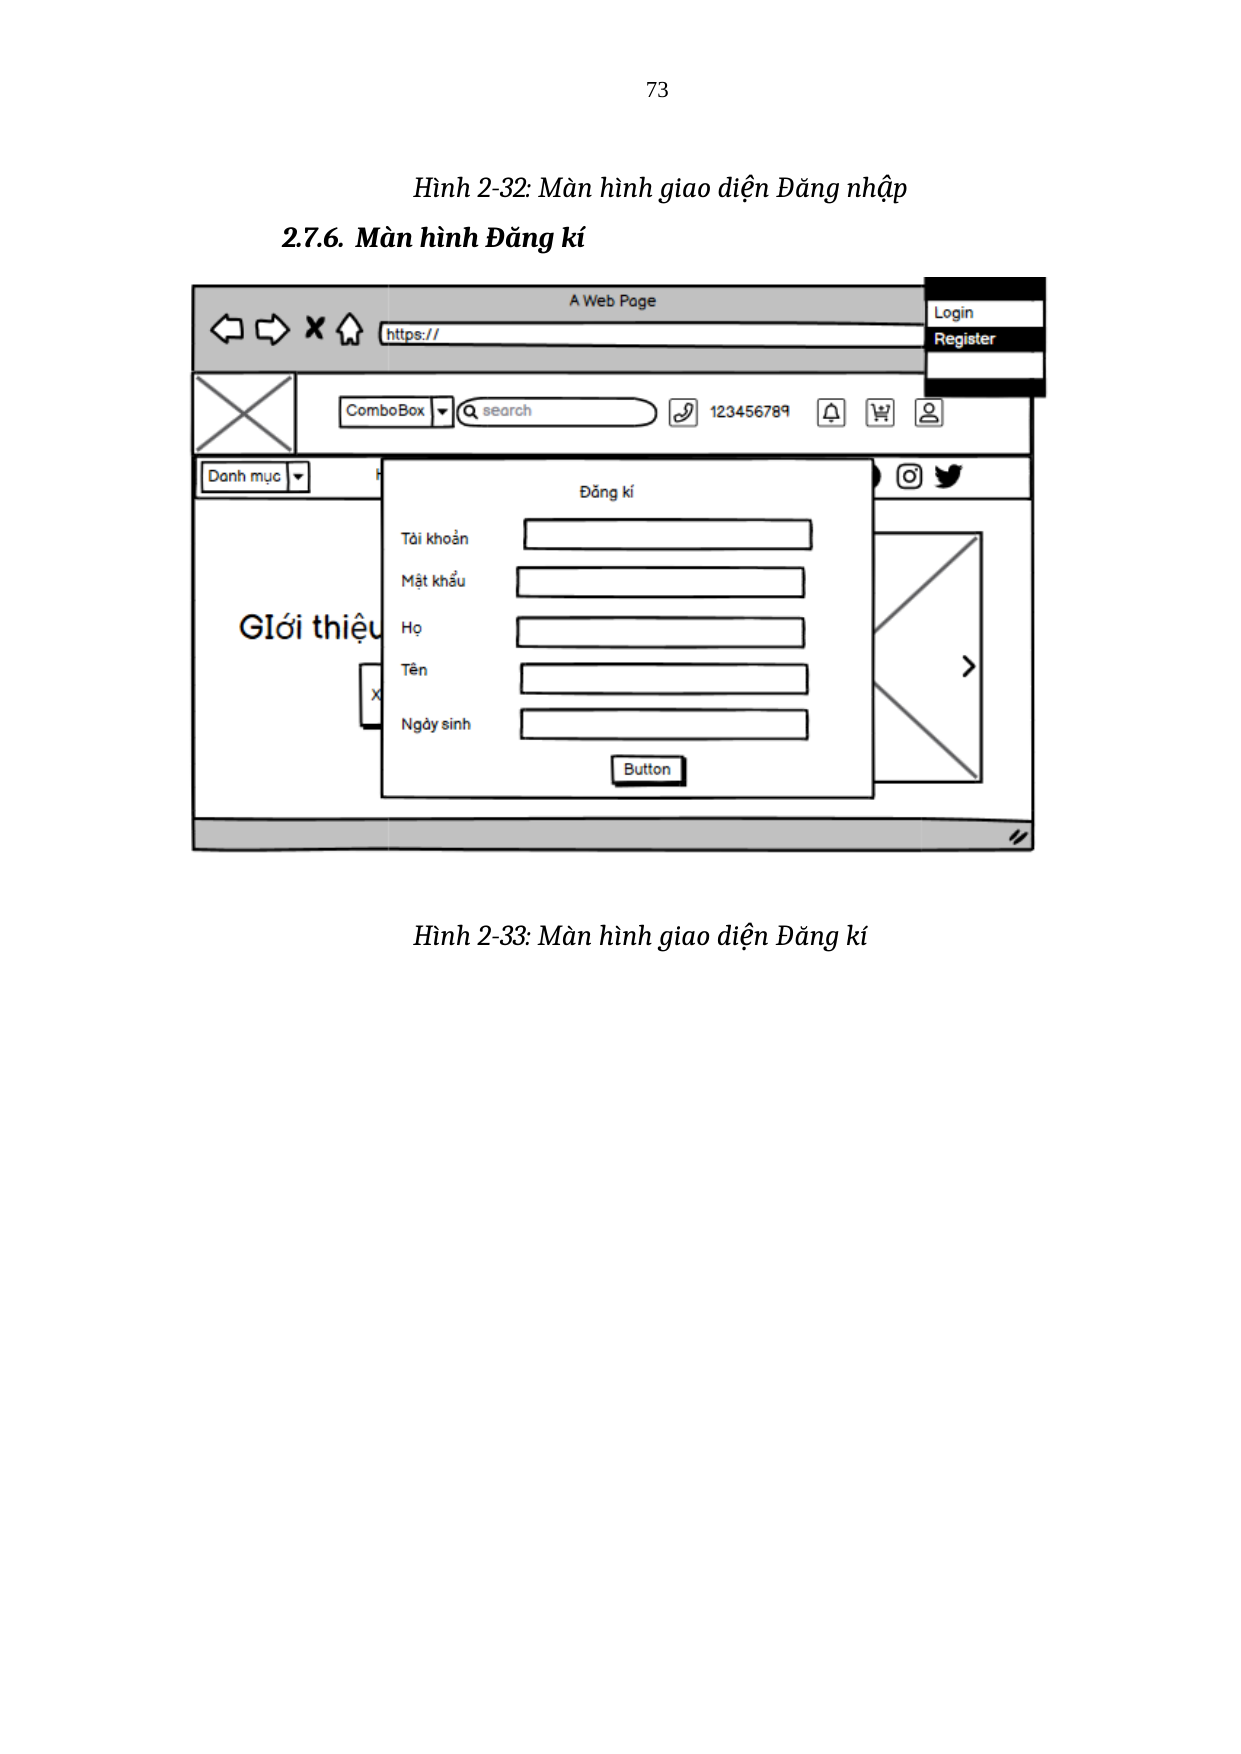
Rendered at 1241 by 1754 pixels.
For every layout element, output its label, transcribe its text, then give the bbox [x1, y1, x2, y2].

picture [177, 277, 1084, 867]
text Hình 2-33: Màn hình giao diện Đăng kí [413, 919, 1137, 952]
subtitle Màn hình Đăng kí [282, 221, 1137, 255]
text Hình 2-32: Màn hình giao diện Đăng nhập [413, 171, 1137, 204]
